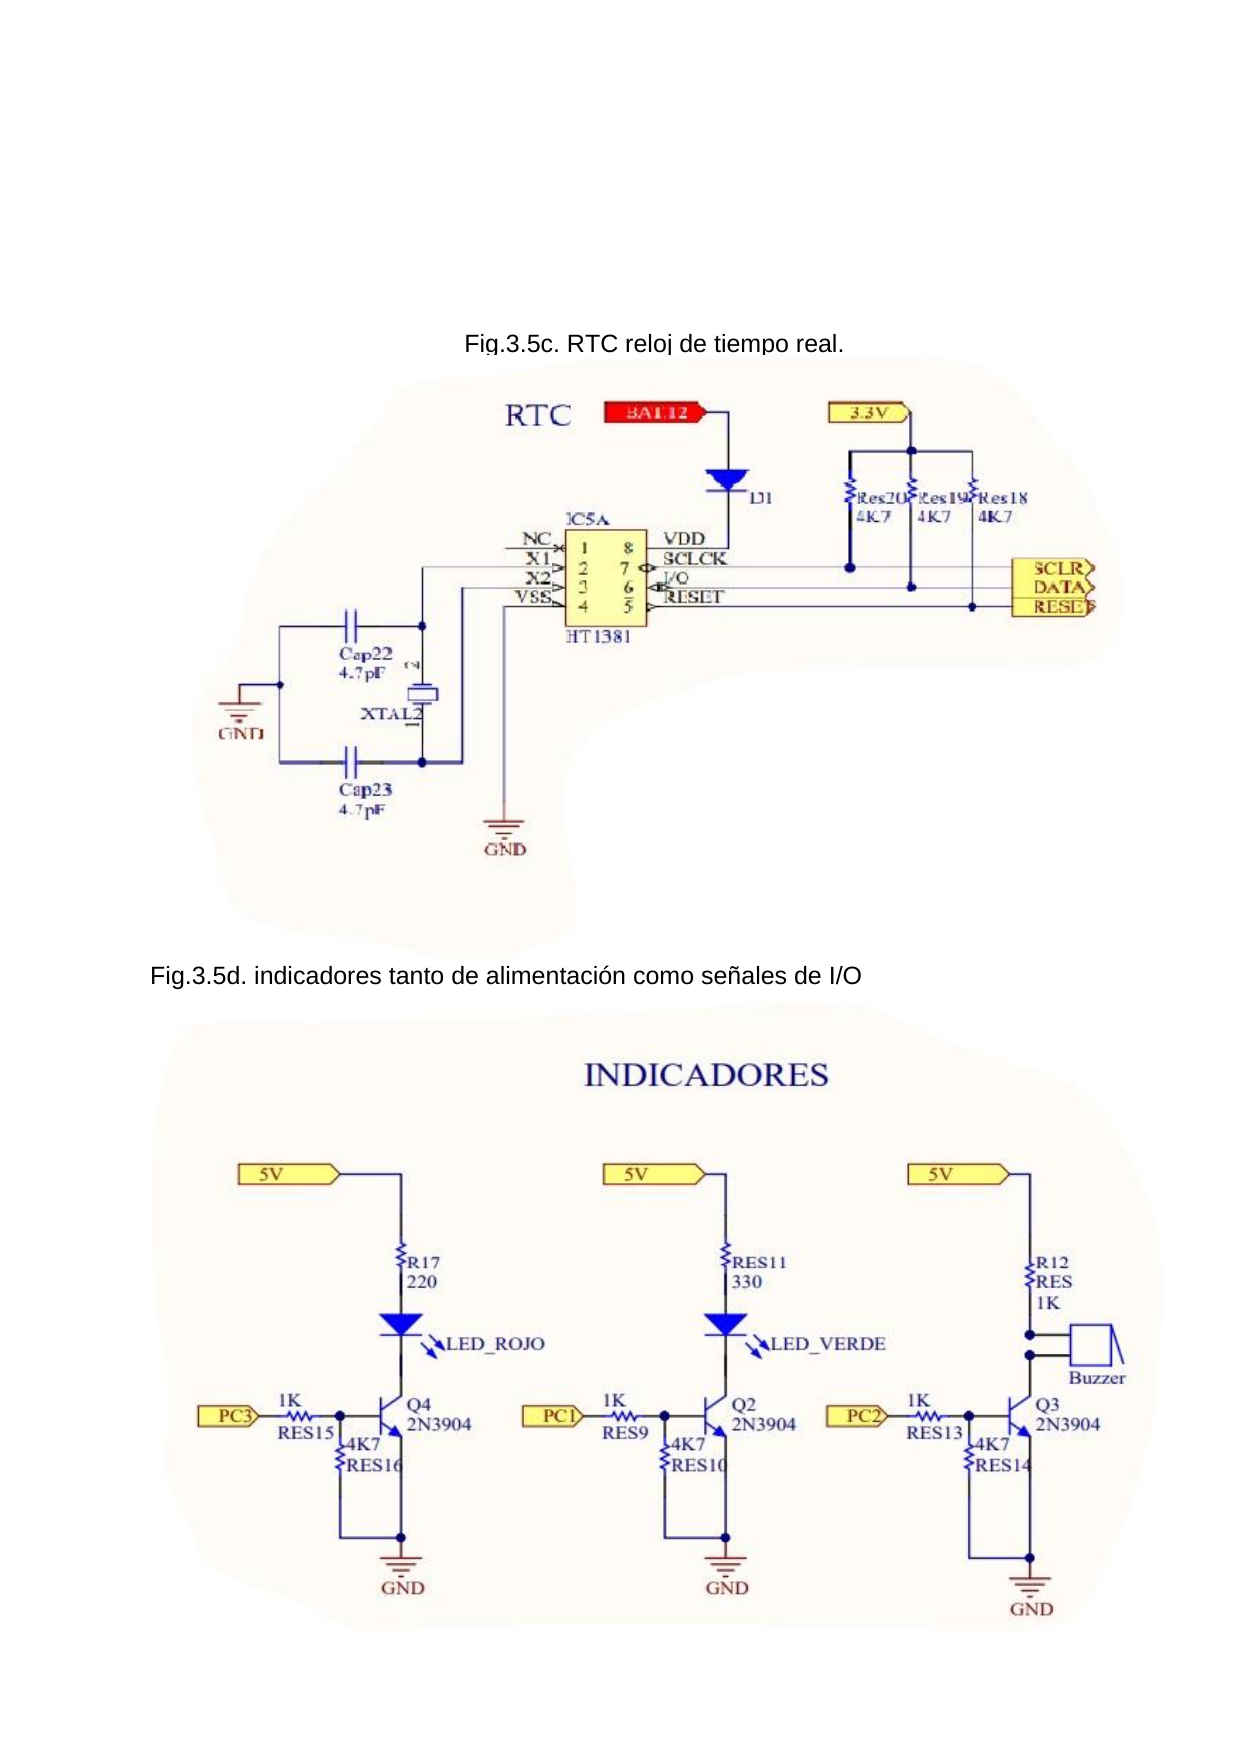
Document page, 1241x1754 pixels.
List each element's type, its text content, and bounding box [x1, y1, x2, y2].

picture [150, 1001, 1166, 1634]
picture [191, 355, 1125, 962]
text Fig.3.5c. RTC reloj de tiempo real. [150, 329, 1090, 358]
